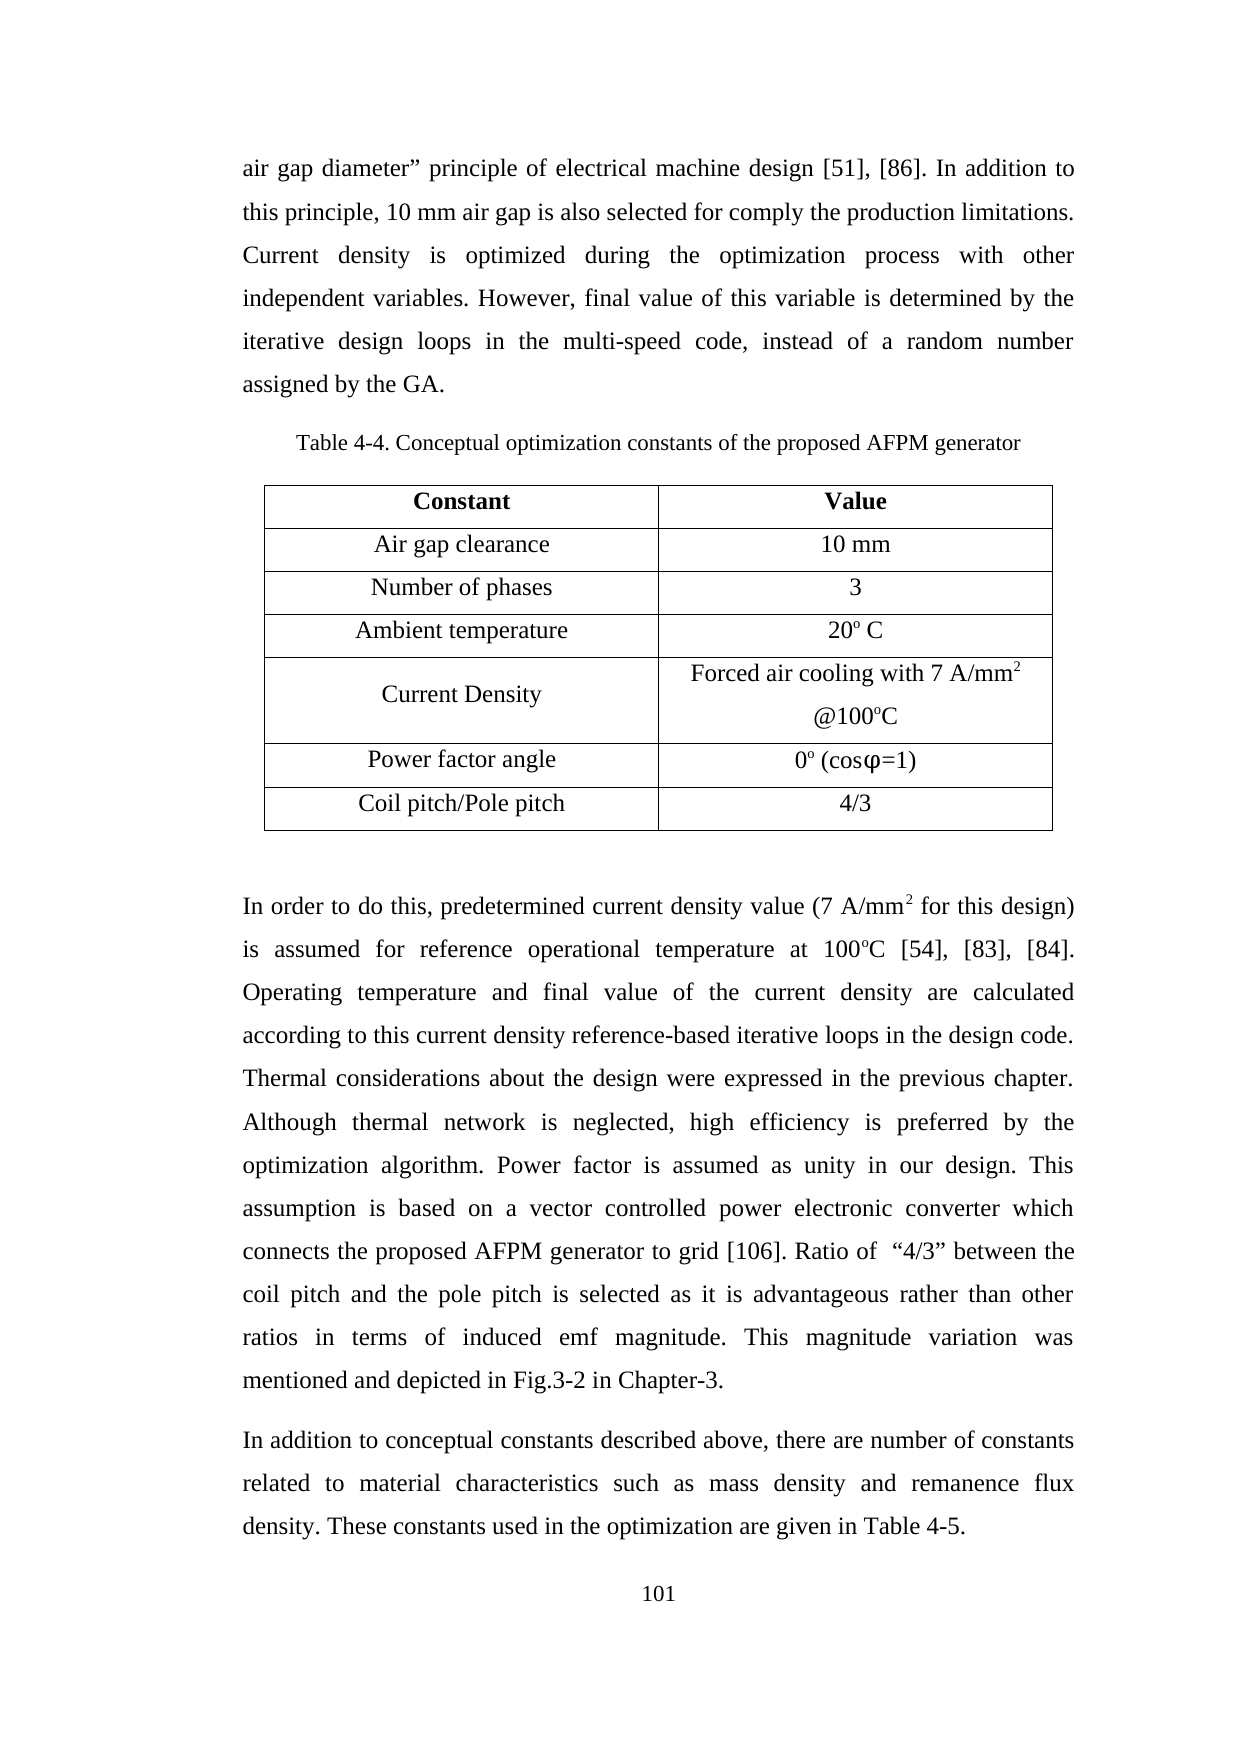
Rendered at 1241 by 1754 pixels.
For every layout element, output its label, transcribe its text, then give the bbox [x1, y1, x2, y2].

table_cell 3 [659, 572, 1052, 614]
table_cell Current Density [265, 658, 658, 743]
text In order to do this, predetermined current density value (7 A/mm2 for this design) is assumed for reference operational temperature at 100oC [54], [83], [84]. Operating temperature and final value of the current density are calculated according to this current density reference-based iterative loops in the design code. Thermal considerations about the design were expressed in the previous chapter. Although thermal network is neglected, high efficiency is preferred by the optimization algorithm. Power factor is assumed as unity in our design. This assumption is based on a vector controlled power electronic converter which connects the proposed AFPM generator to grid [106]. Ratio of “4/3” between the coil pitch and the pole pitch is selected as it is advantageous rather than other ratios in terms of induced emf magnitude. This magnitude variation was mentioned and depicted in Fig.3-2 in Chapter-3. [242, 891, 1075, 1394]
table_cell Ambient temperature [265, 615, 658, 657]
text Table 4-4. Conceptual optimization constants of the proposed AFPM generator [242, 429, 1075, 455]
table_cell 0o (cosφ=1) [659, 744, 1052, 787]
table_cell 4/3 [659, 788, 1052, 830]
table_cell Air gap clearance [265, 529, 658, 571]
text In addition to conceptual constants described above, there are number of constants related to material characteristics such as mass density and remanence flux density. These constants used in the optimization are given in Table 4-5. [242, 1425, 1075, 1540]
table_cell Number of phases [265, 572, 658, 614]
table_header Constant [265, 486, 658, 528]
table_header Value [659, 486, 1052, 528]
table_cell Coil pitch/Pole pitch [265, 788, 658, 830]
table_cell 20o C [659, 615, 1052, 657]
table_cell Forced air cooling with 7 A/mm2 @100oC [659, 658, 1052, 743]
table_cell 10 mm [659, 529, 1052, 571]
table_cell Power factor angle [265, 744, 658, 787]
